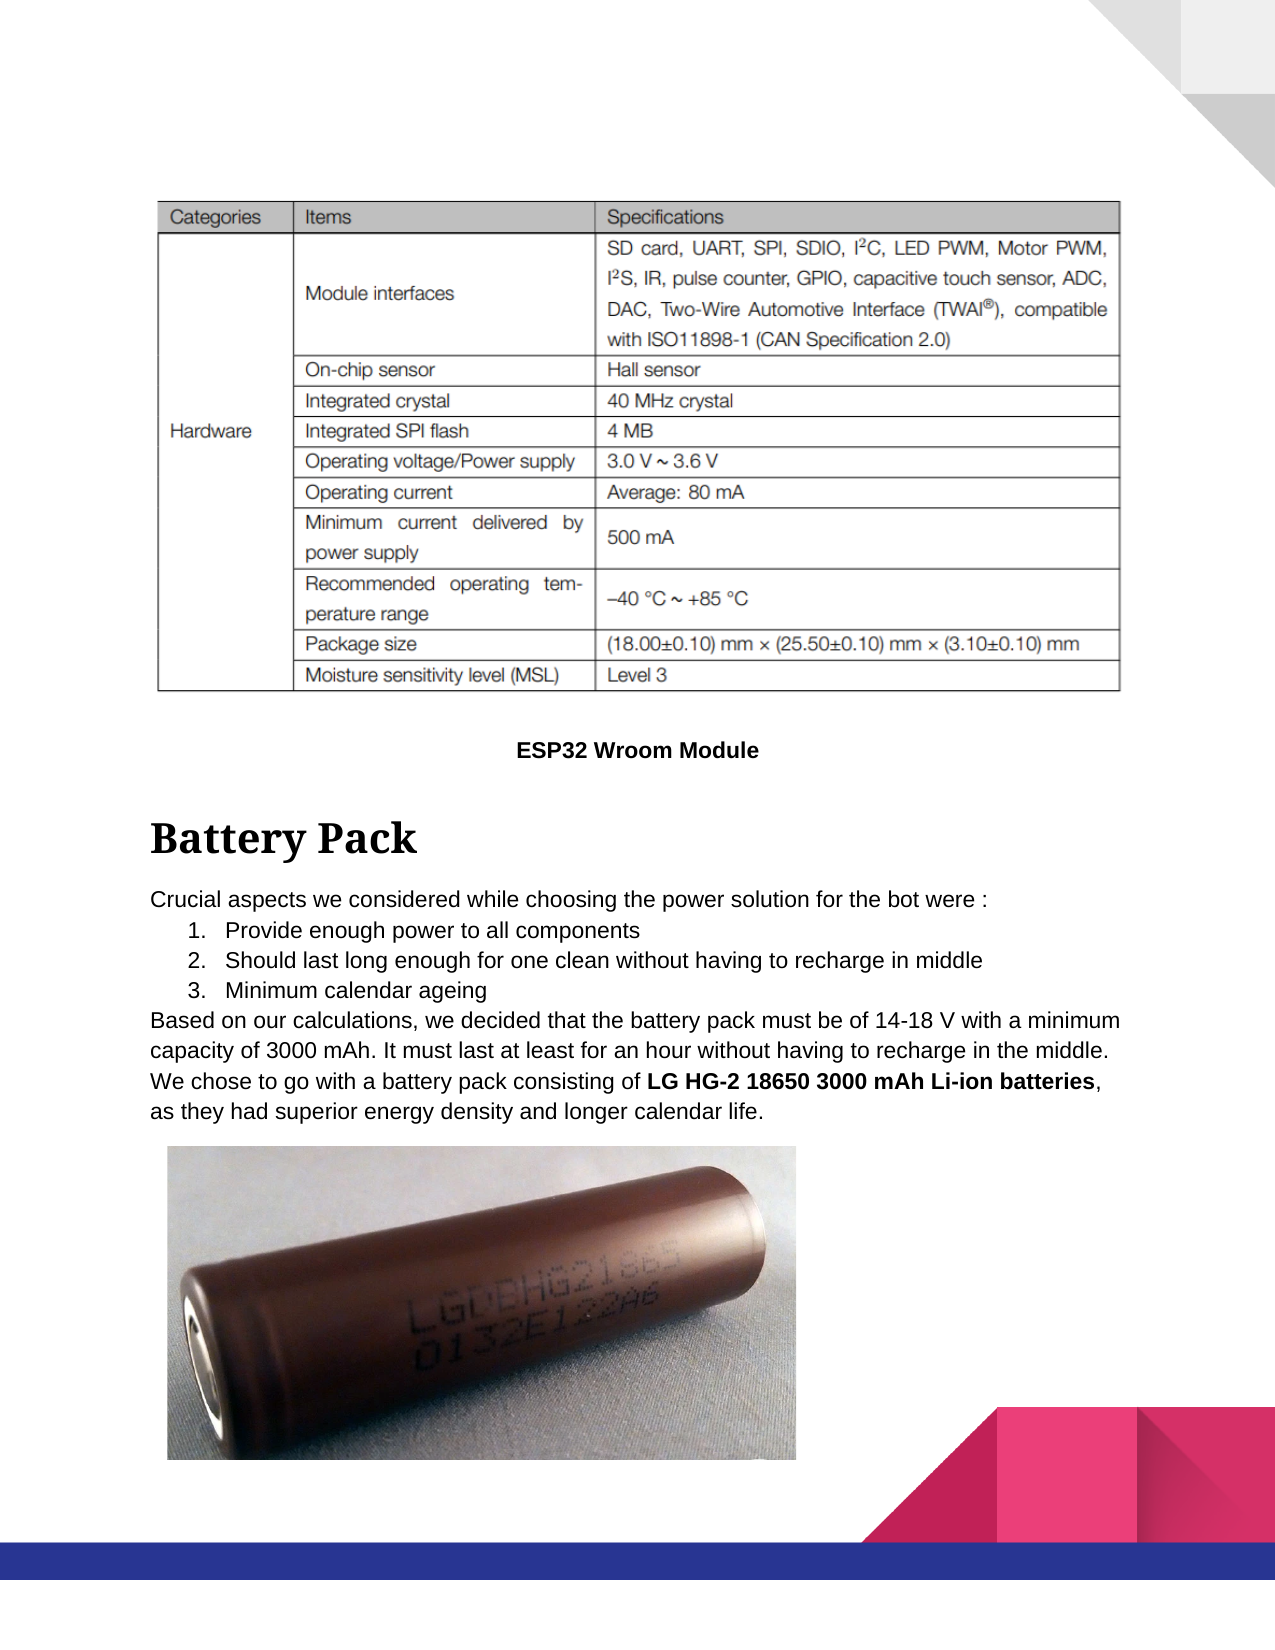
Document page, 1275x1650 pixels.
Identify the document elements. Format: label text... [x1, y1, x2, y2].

list Minimum calendar ageing [187, 977, 1125, 1003]
picture [150, 0, 1275, 702]
subtitle Battery Pack [150, 809, 1125, 866]
text ESP32 Wroom Module [150, 737, 1125, 763]
list Should last long enough for one clean without having to recharge in middle [187, 947, 1125, 973]
picture [0, 1146, 1275, 1580]
text Based on our calculations, we decided that the battery pack must be of 14-18 V with a minimum capacity of 3000 mAh. It must last at least for an hour without having to recharge in the middle. We chose to go with a battery pack consisting of LG HG-2 18650 3000 mAh Li-ion batteries, as they had superior energy density and longer calendar life. [150, 1007, 1125, 1124]
list Provide enough power to all components [187, 917, 1125, 943]
text Crucial aspects we considered while choosing the power solution for the bot were : [150, 886, 1125, 913]
